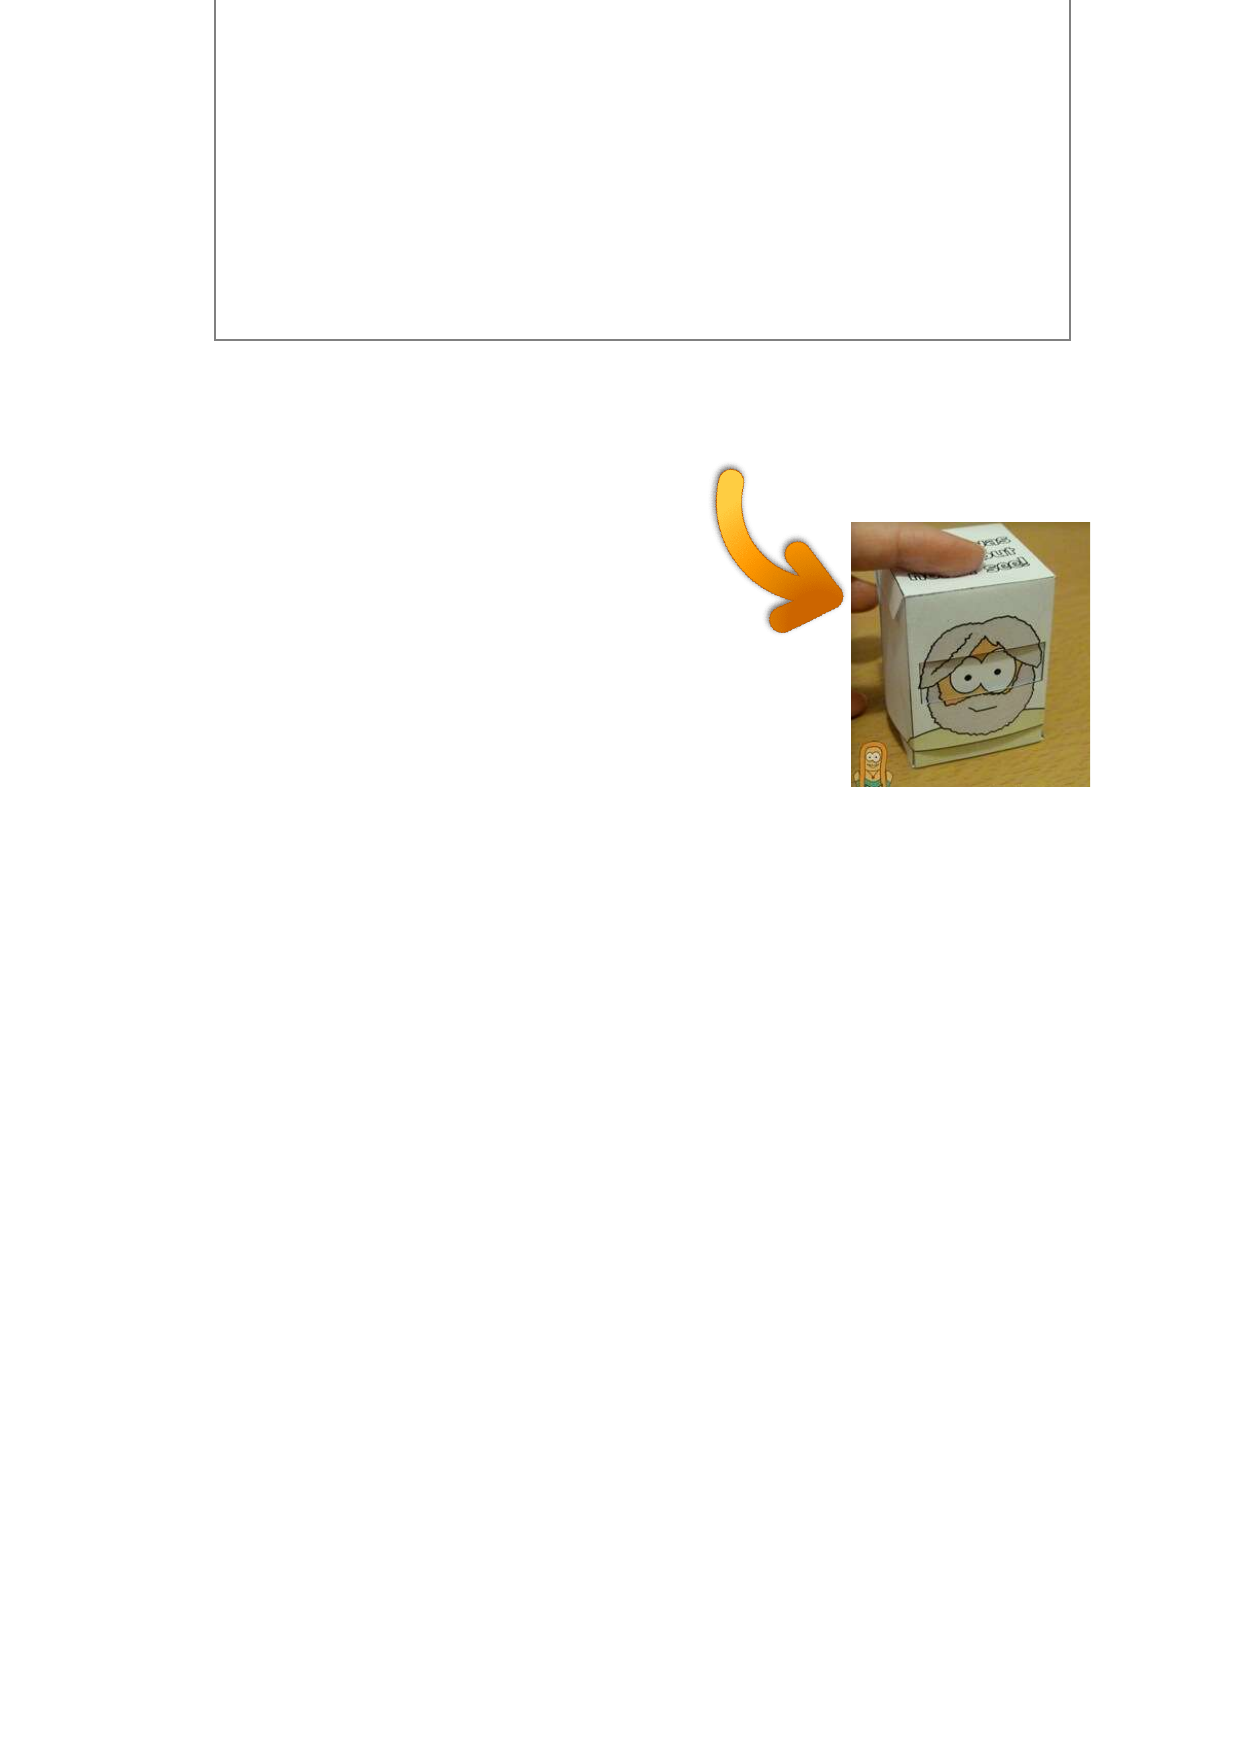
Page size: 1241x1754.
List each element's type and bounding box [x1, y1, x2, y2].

picture [672, 450, 1091, 787]
